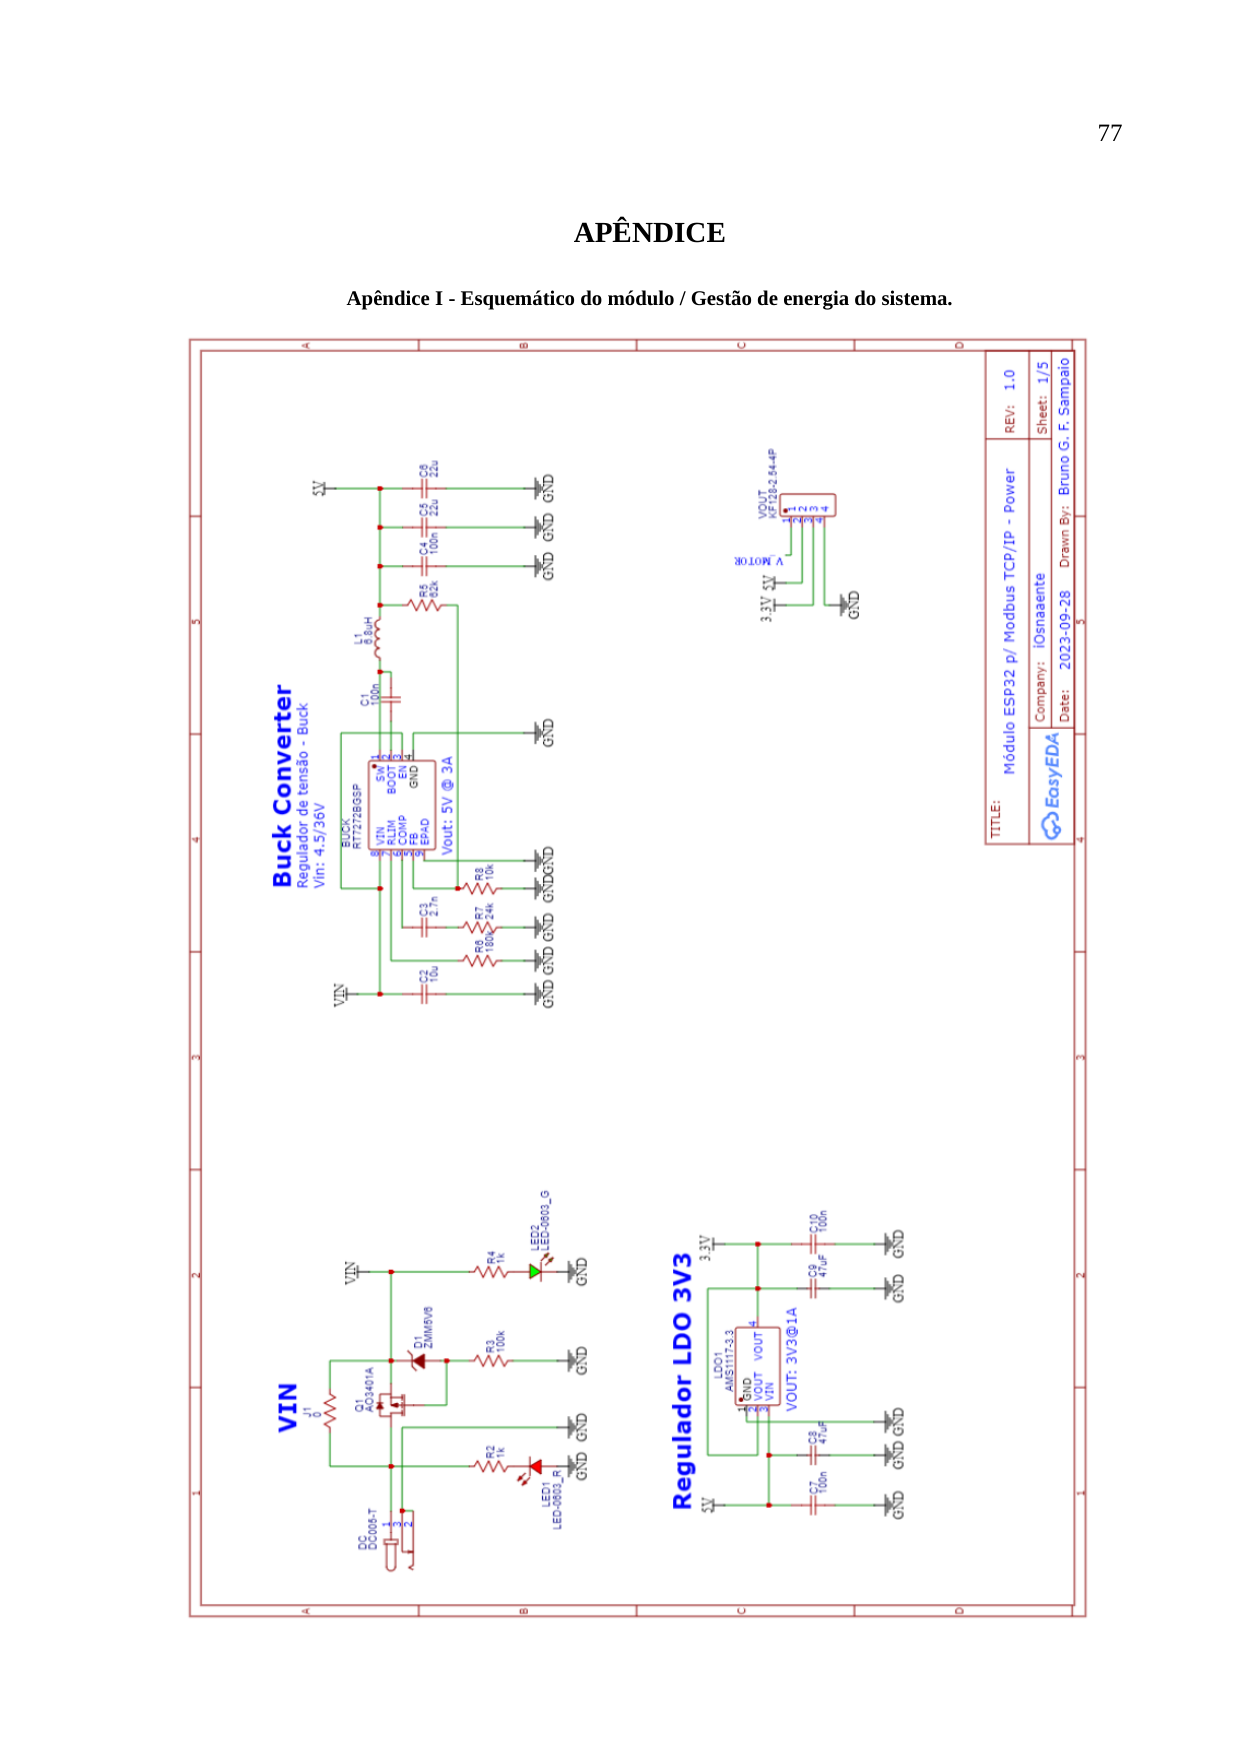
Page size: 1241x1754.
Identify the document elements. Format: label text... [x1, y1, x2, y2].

text Apêndice I - Esquemático do módulo / Gestão de energia do sistema. [177, 286, 1122, 310]
subtitle APÊNDICE [177, 215, 1122, 248]
picture [179, 330, 1096, 1626]
